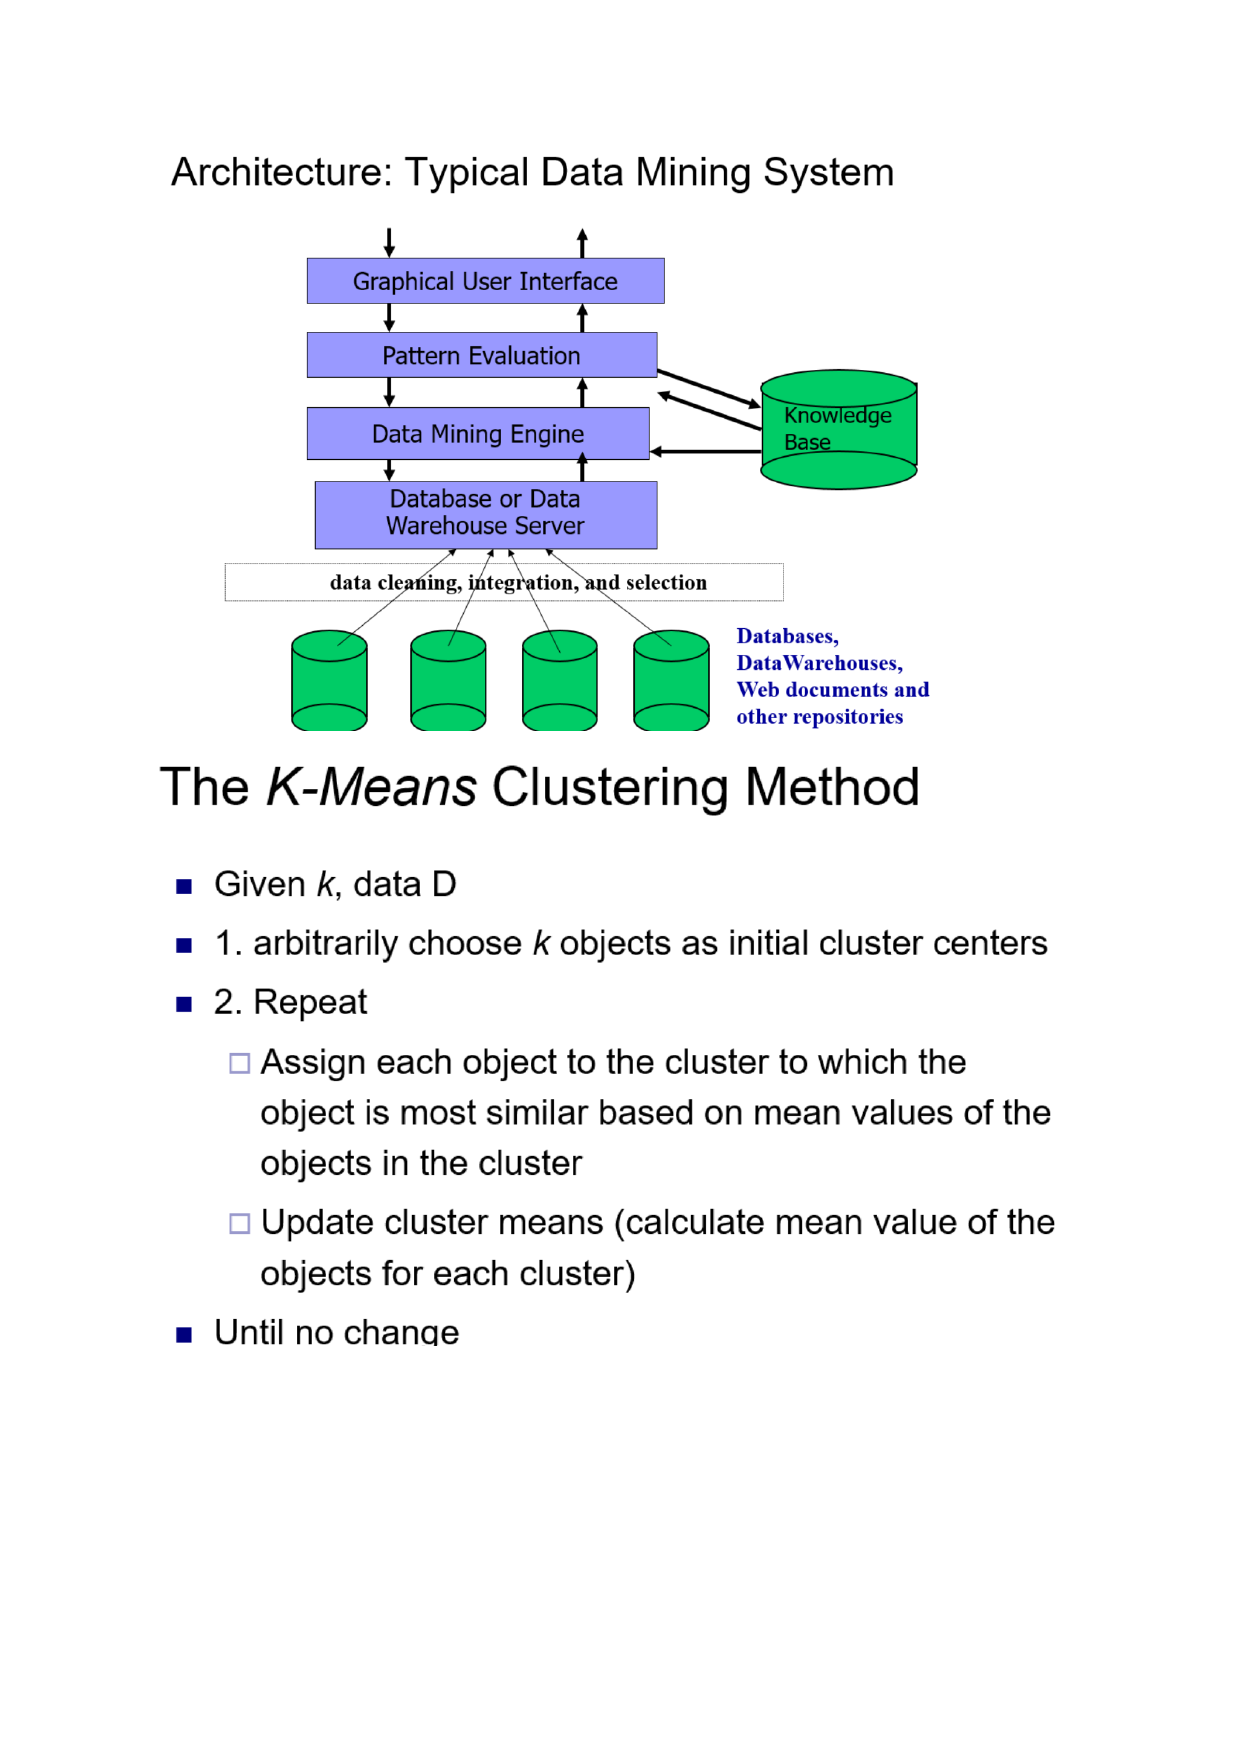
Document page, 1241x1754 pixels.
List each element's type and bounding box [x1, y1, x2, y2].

picture [150, 150, 964, 731]
picture [150, 748, 1091, 1346]
